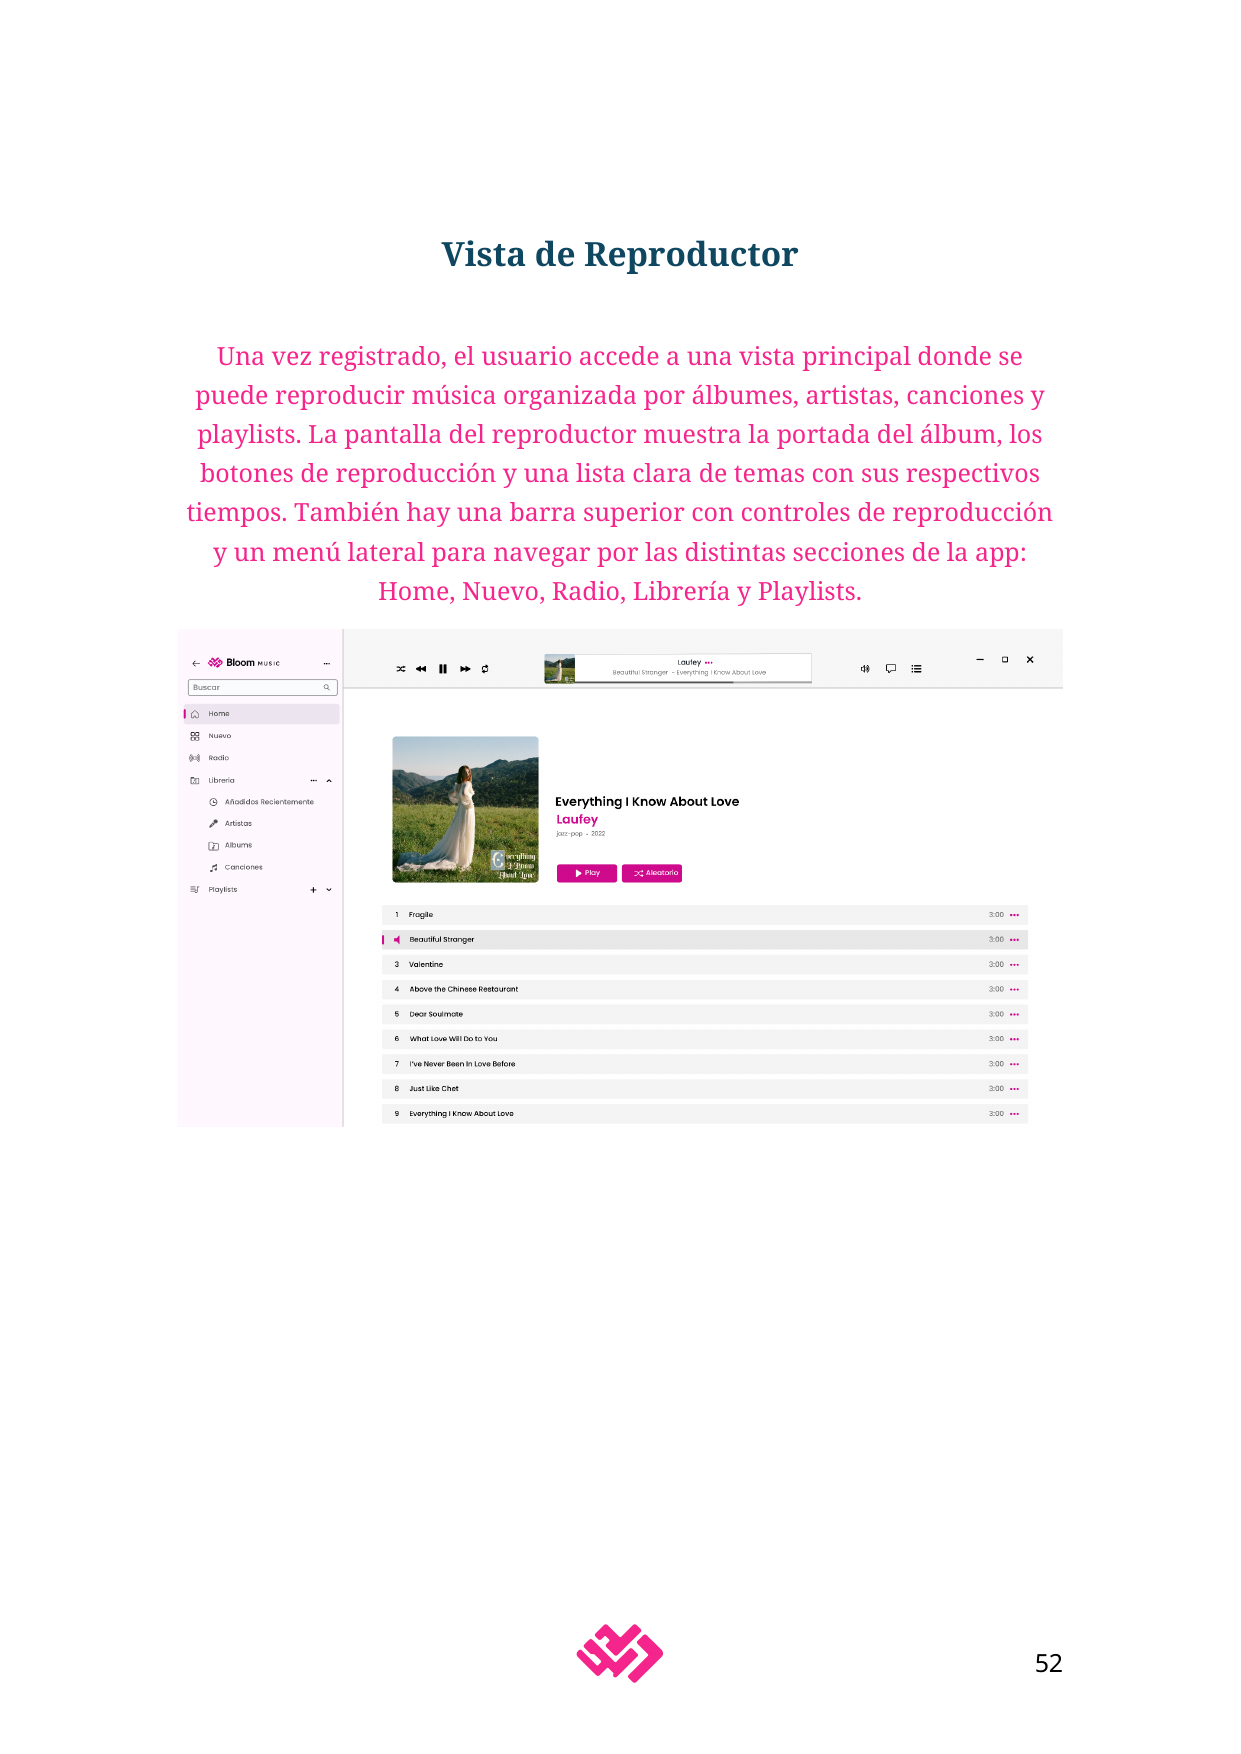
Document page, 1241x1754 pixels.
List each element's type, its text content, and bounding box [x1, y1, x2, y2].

picture [556, 1593, 684, 1720]
text Una vez registrado, el usuario accede a una vista principal donde se puede reproducir música organizada por álbumes, artistas, canciones y playlists. La pantalla del reproductor muestra la portada del álbum, los botones de reproducción y una lista clara de temas con sus respectivos tiempos. También hay una barra superior con controles de reproducción y un menú lateral para navegar por las distintas secciones de la app: Home, Nuevo, Radio, Librería y Playlists. [177, 338, 1063, 607]
subtitle Vista de Reproductor [177, 230, 1063, 276]
picture [177, 629, 1063, 1127]
